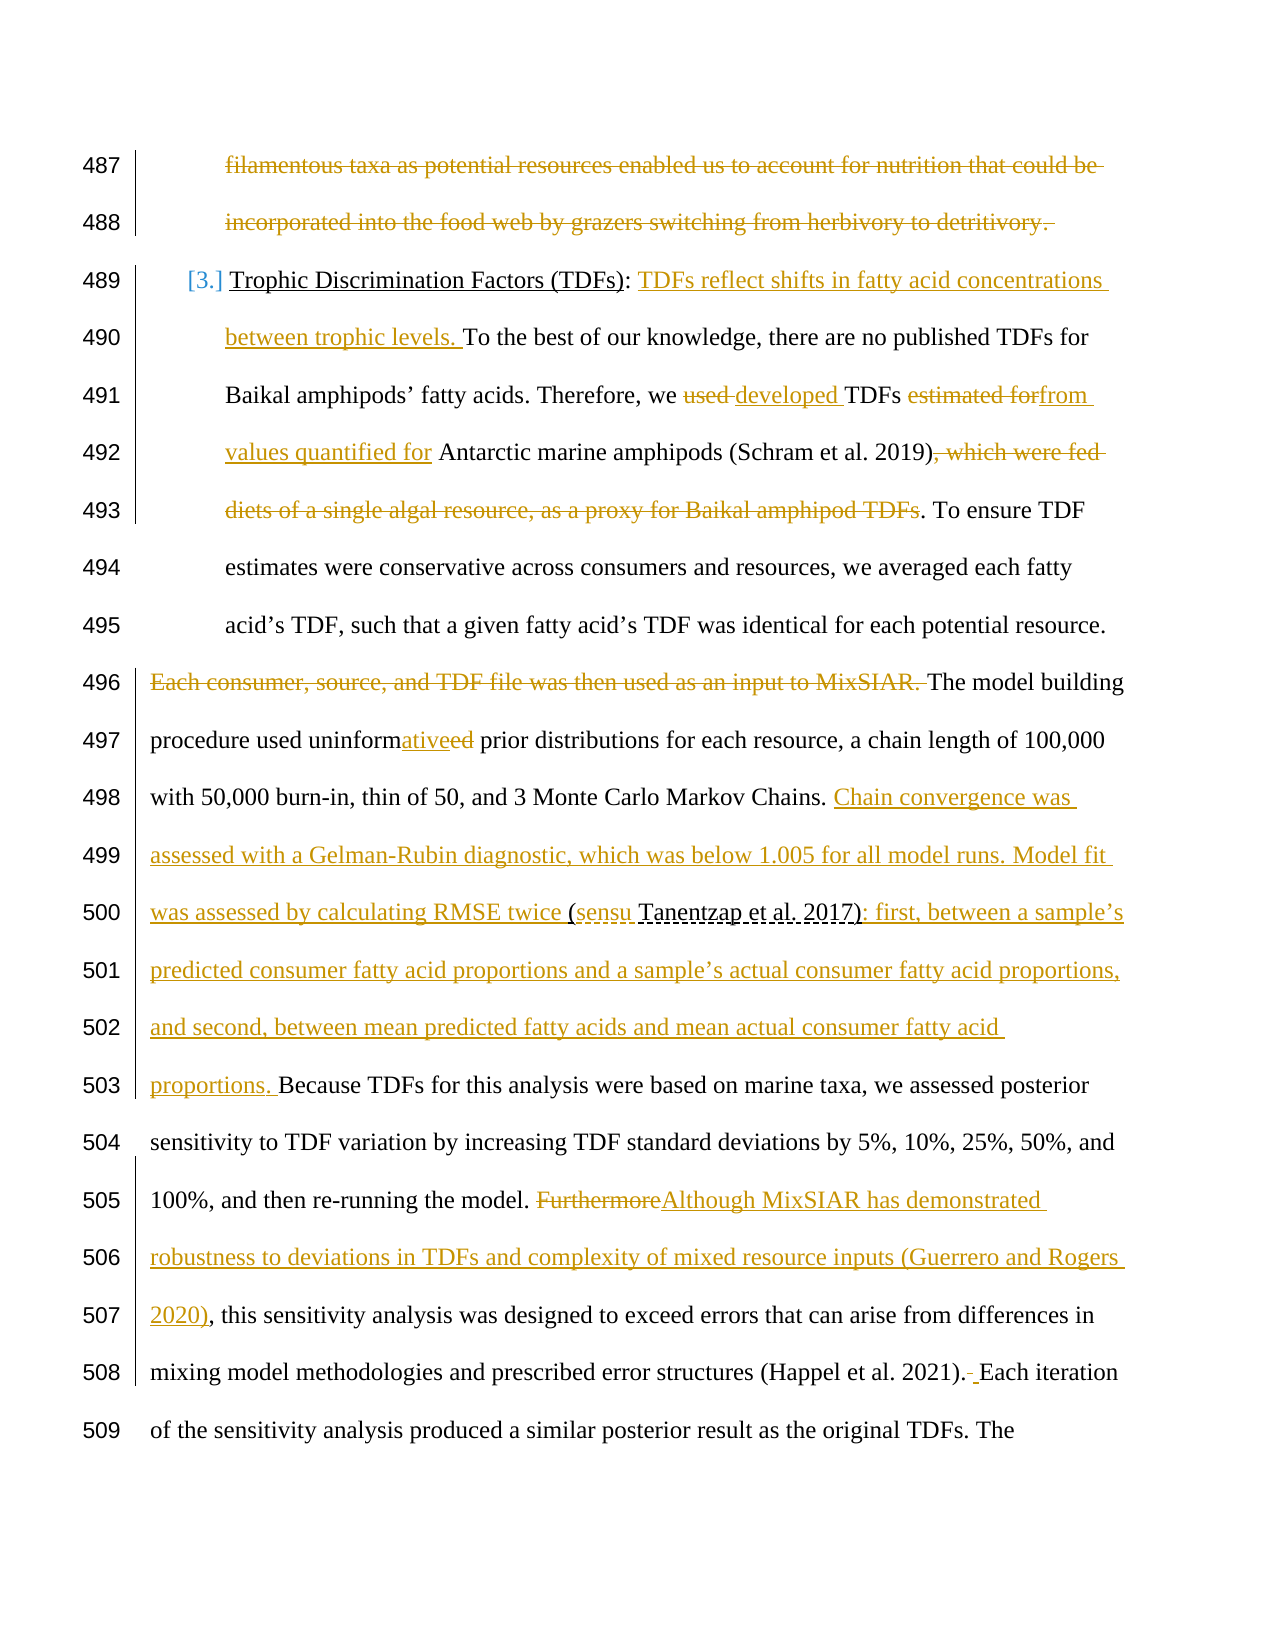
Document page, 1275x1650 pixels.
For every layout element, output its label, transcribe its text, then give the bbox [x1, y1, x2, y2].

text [150, 1269, 1125, 1444]
list Trophic Discrimination Factors (TDFs): To the best of our knowledge, there are no published TDFs for Baikal amphipods’ fatty acids. Therefore, we TDFs Antarctic marine amphipods (Schram et al. 2019). To ensure TDF estimates were conservative across consumers and resources, we averaged each fatty acid’s TDF, such that a given fatty acid’s TDF was identical for each potential resource. [187, 265, 1125, 639]
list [187, 150, 1125, 236]
